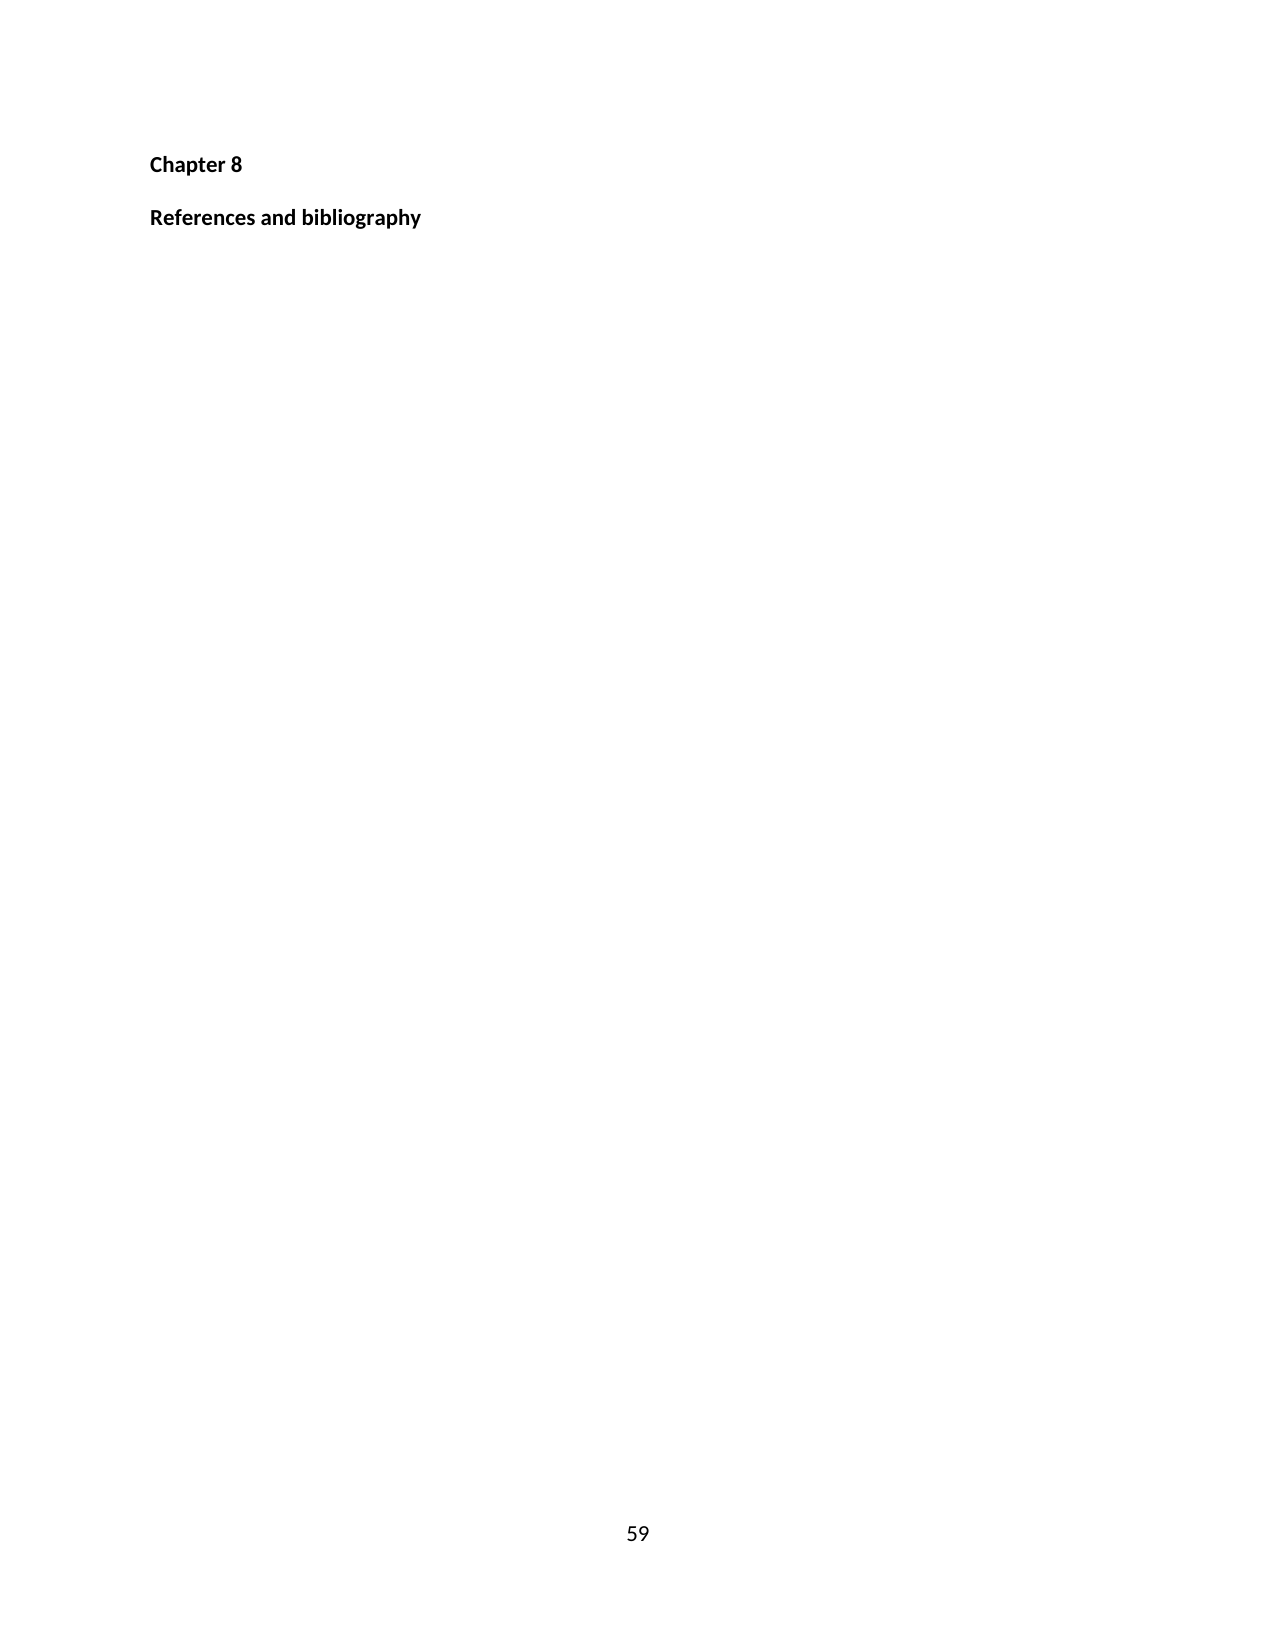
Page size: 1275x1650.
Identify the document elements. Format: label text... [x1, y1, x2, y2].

text Chapter 8 [150, 150, 1125, 178]
text References and bibliography [150, 203, 1125, 231]
